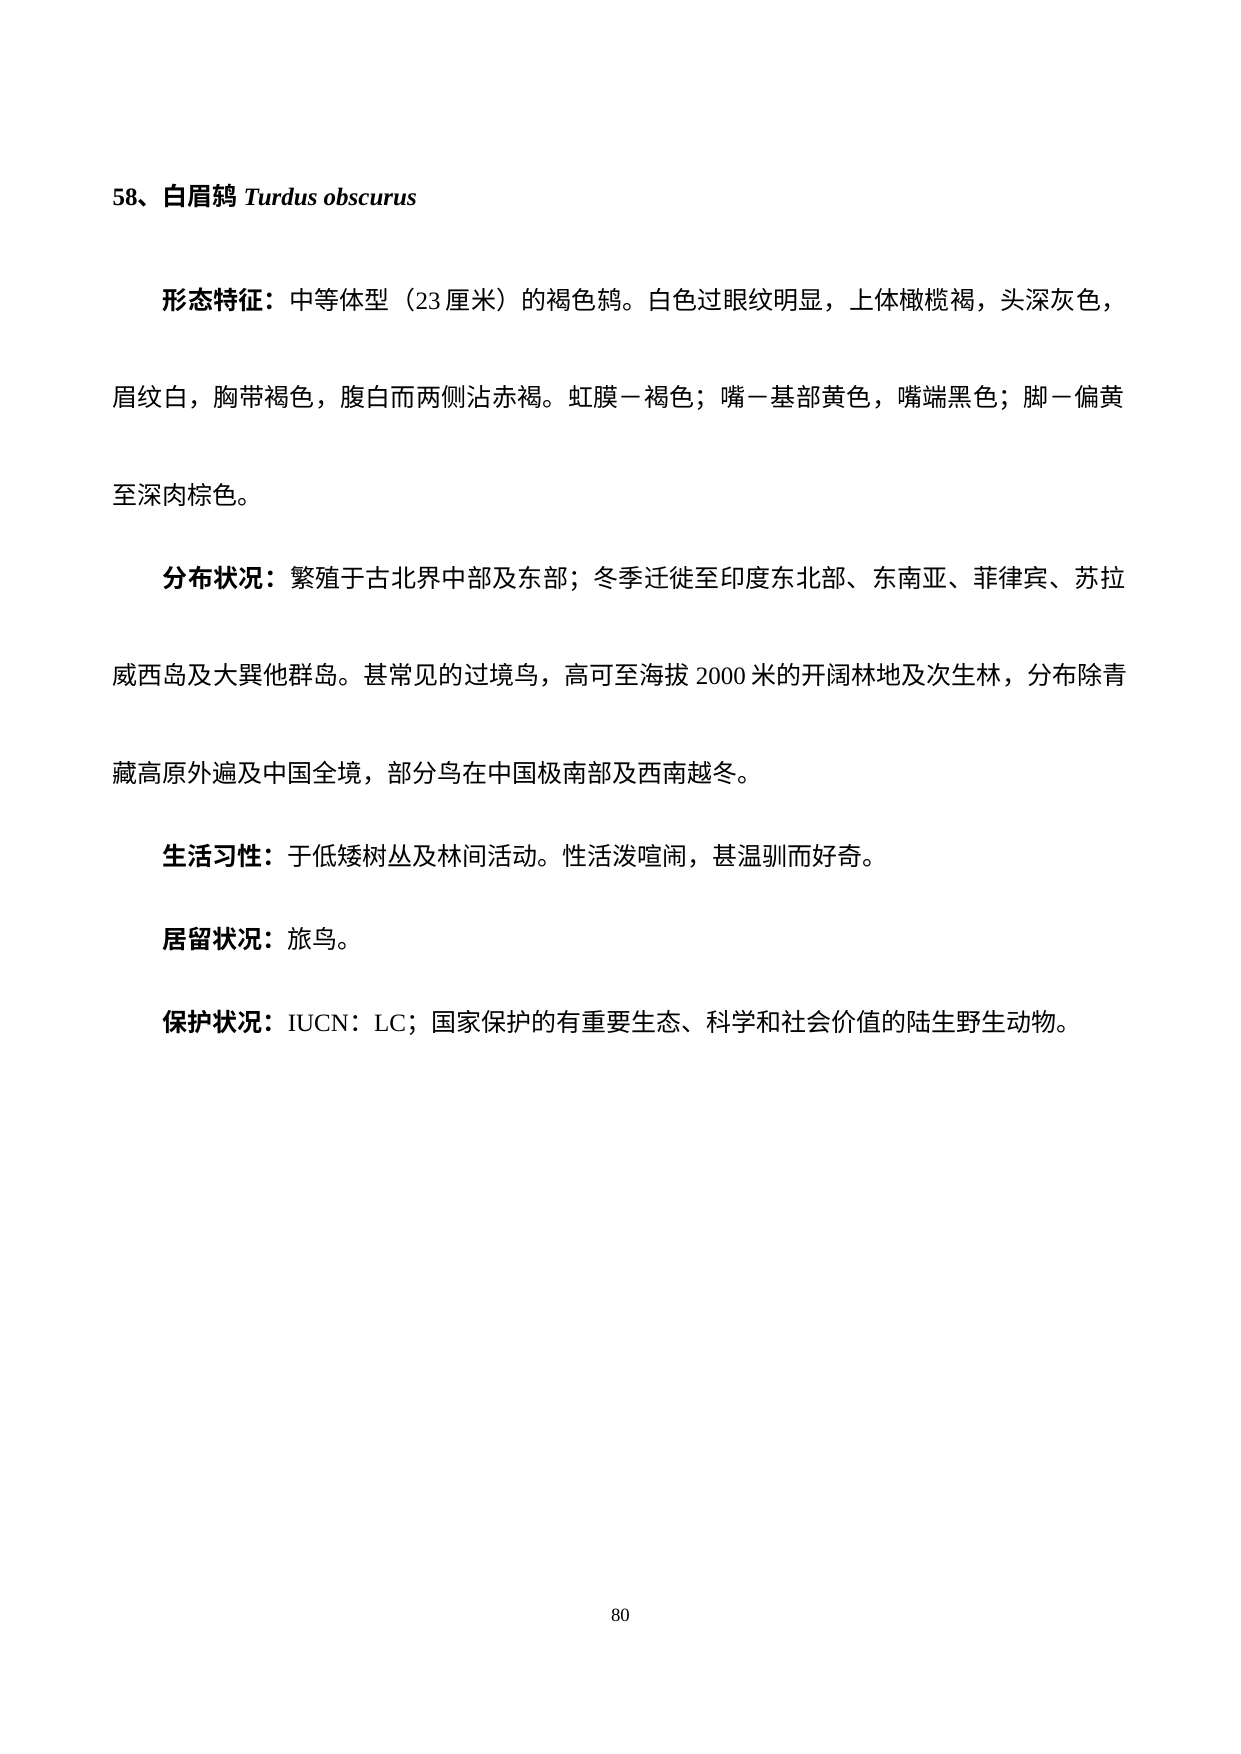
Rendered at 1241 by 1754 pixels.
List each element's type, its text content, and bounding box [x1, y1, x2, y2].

text 分布状况：繁殖于古北界中部及东部；冬季迁徙至印度东北部、东南亚、菲律宾、苏拉威西岛及大巽他群岛。甚常见的过境鸟，高可至海拔2000米的开阔林地及次生林，分布除青藏高原外遍及中国全境，部分鸟在中国极南部及西南越冬。 [112, 544, 1128, 804]
text 生活习性：于低矮树丛及林间活动。性活泼喧闹，甚温驯而好奇。 [112, 822, 1128, 887]
text 居留状况：旅鸟。 [112, 905, 1128, 970]
subtitle 58、白眉鸫 Turdus obscurus [112, 162, 1128, 227]
text 保护状况：IUCN：LC；国家保护的有重要生态、科学和社会价值的陆生野生动物。 [112, 988, 1128, 1053]
text 形态特征：中等体型（23厘米）的褐色鸫。白色过眼纹明显，上体橄榄褐，头深灰色，眉纹白，胸带褐色，腹白而两侧沾赤褐。虹膜－褐色；嘴－基部黄色，嘴端黑色；脚－偏黄至深肉棕色。 [112, 266, 1128, 526]
